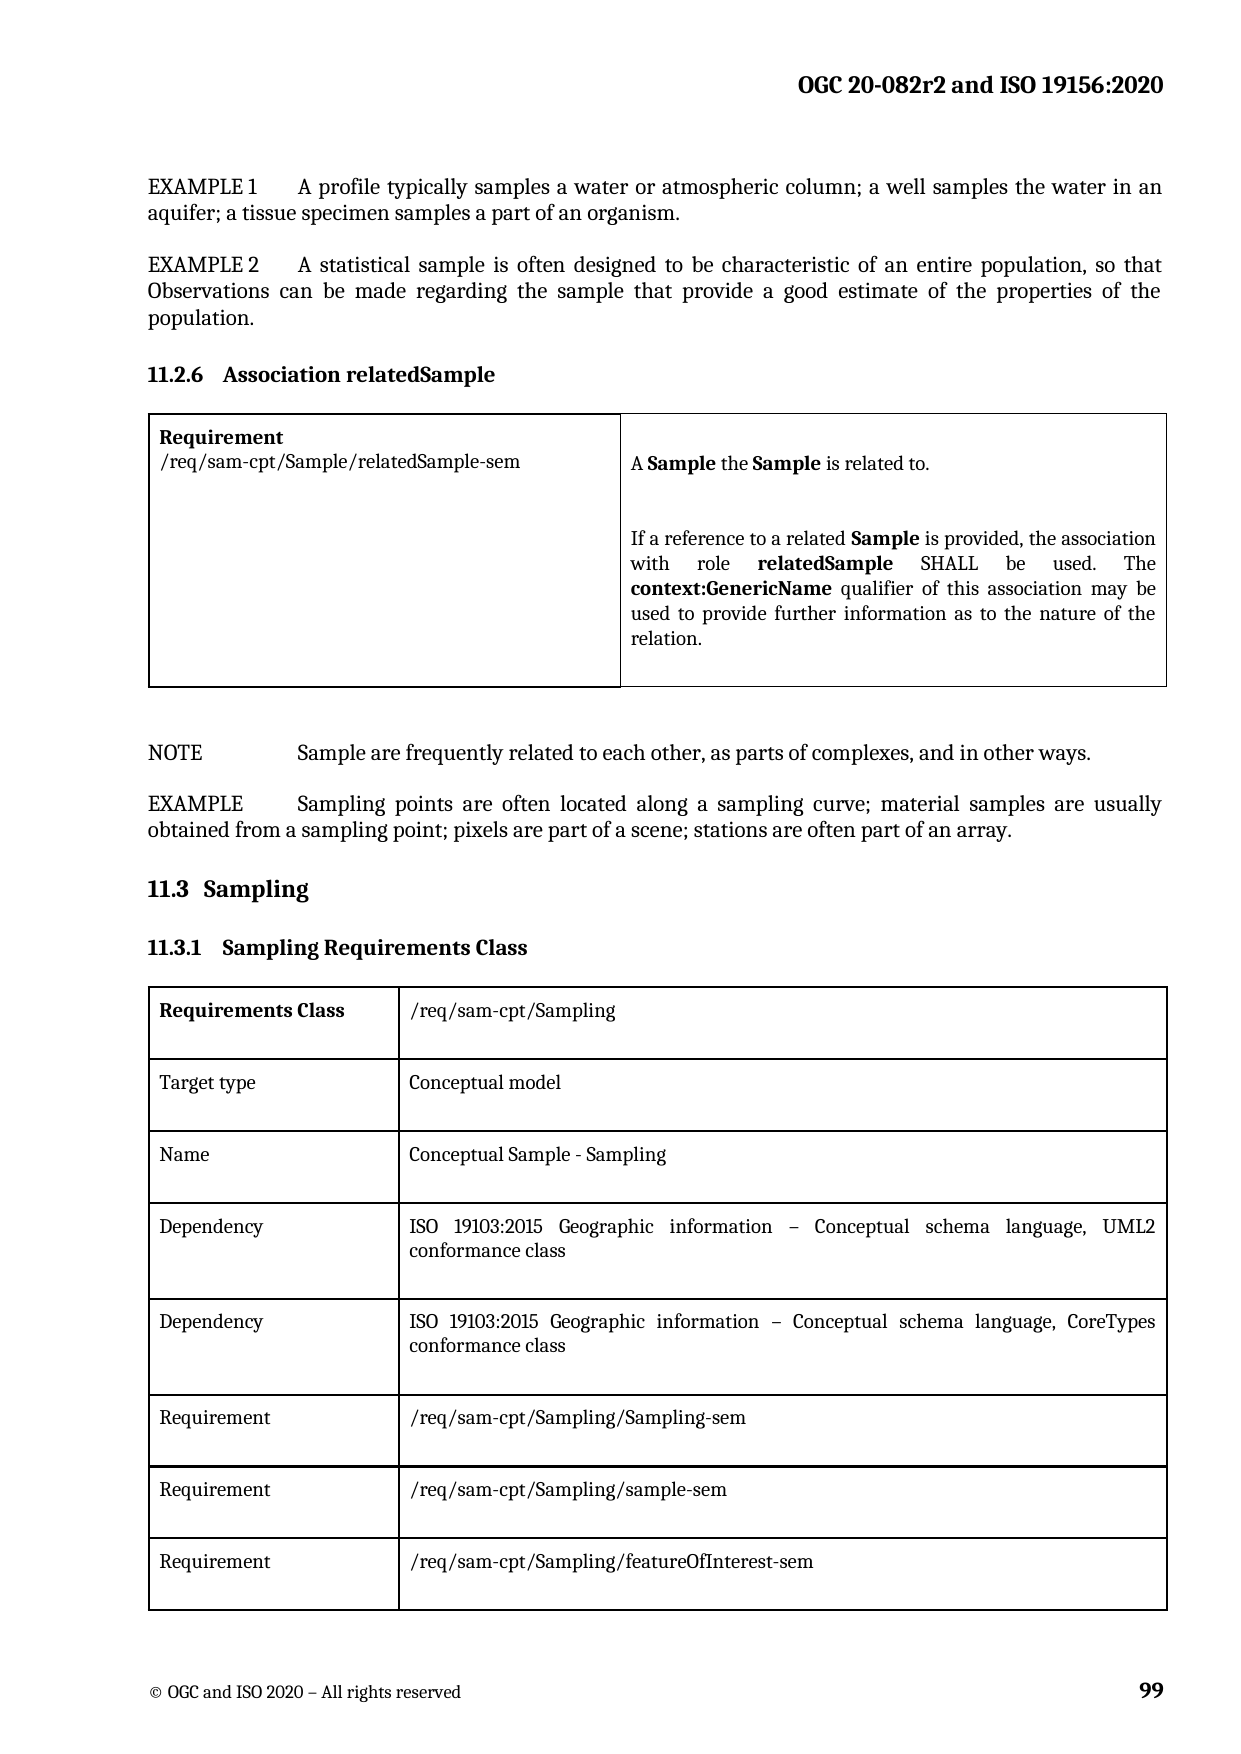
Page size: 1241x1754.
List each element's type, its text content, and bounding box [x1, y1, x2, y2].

subtitle Association relatedSample [148, 362, 1163, 388]
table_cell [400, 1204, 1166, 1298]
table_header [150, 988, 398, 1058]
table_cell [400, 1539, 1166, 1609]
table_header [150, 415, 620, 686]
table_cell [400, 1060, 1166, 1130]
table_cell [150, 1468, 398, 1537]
text EXAMPLE 2 A statistical sample is often designed to be characteristic of an entire population, so that Observations can be made regarding the sample that provide a good estimate of the properties of the population. [148, 252, 1163, 331]
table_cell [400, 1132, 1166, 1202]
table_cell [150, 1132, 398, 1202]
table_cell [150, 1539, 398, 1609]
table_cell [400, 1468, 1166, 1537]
text EXAMPLE Sampling points are often located along a sampling curve; material samples are usually obtained from a sampling point; pixels are part of a scene; stations are often part of an array. [148, 791, 1163, 844]
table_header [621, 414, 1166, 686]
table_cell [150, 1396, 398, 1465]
subtitle Sampling Requirements Class [148, 935, 1163, 961]
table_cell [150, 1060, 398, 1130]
subtitle Sampling [148, 875, 1163, 904]
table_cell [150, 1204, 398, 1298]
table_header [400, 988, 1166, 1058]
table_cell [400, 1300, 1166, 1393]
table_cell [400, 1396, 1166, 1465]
text EXAMPLE 1 A profile typically samples a water or atmospheric column; a well samples the water in an aquifer; a tissue specimen samples a part of an organism. [148, 174, 1163, 227]
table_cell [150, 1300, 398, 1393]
text NOTE Sample are frequently related to each other, as parts of complexes, and in other ways. [148, 739, 1163, 766]
